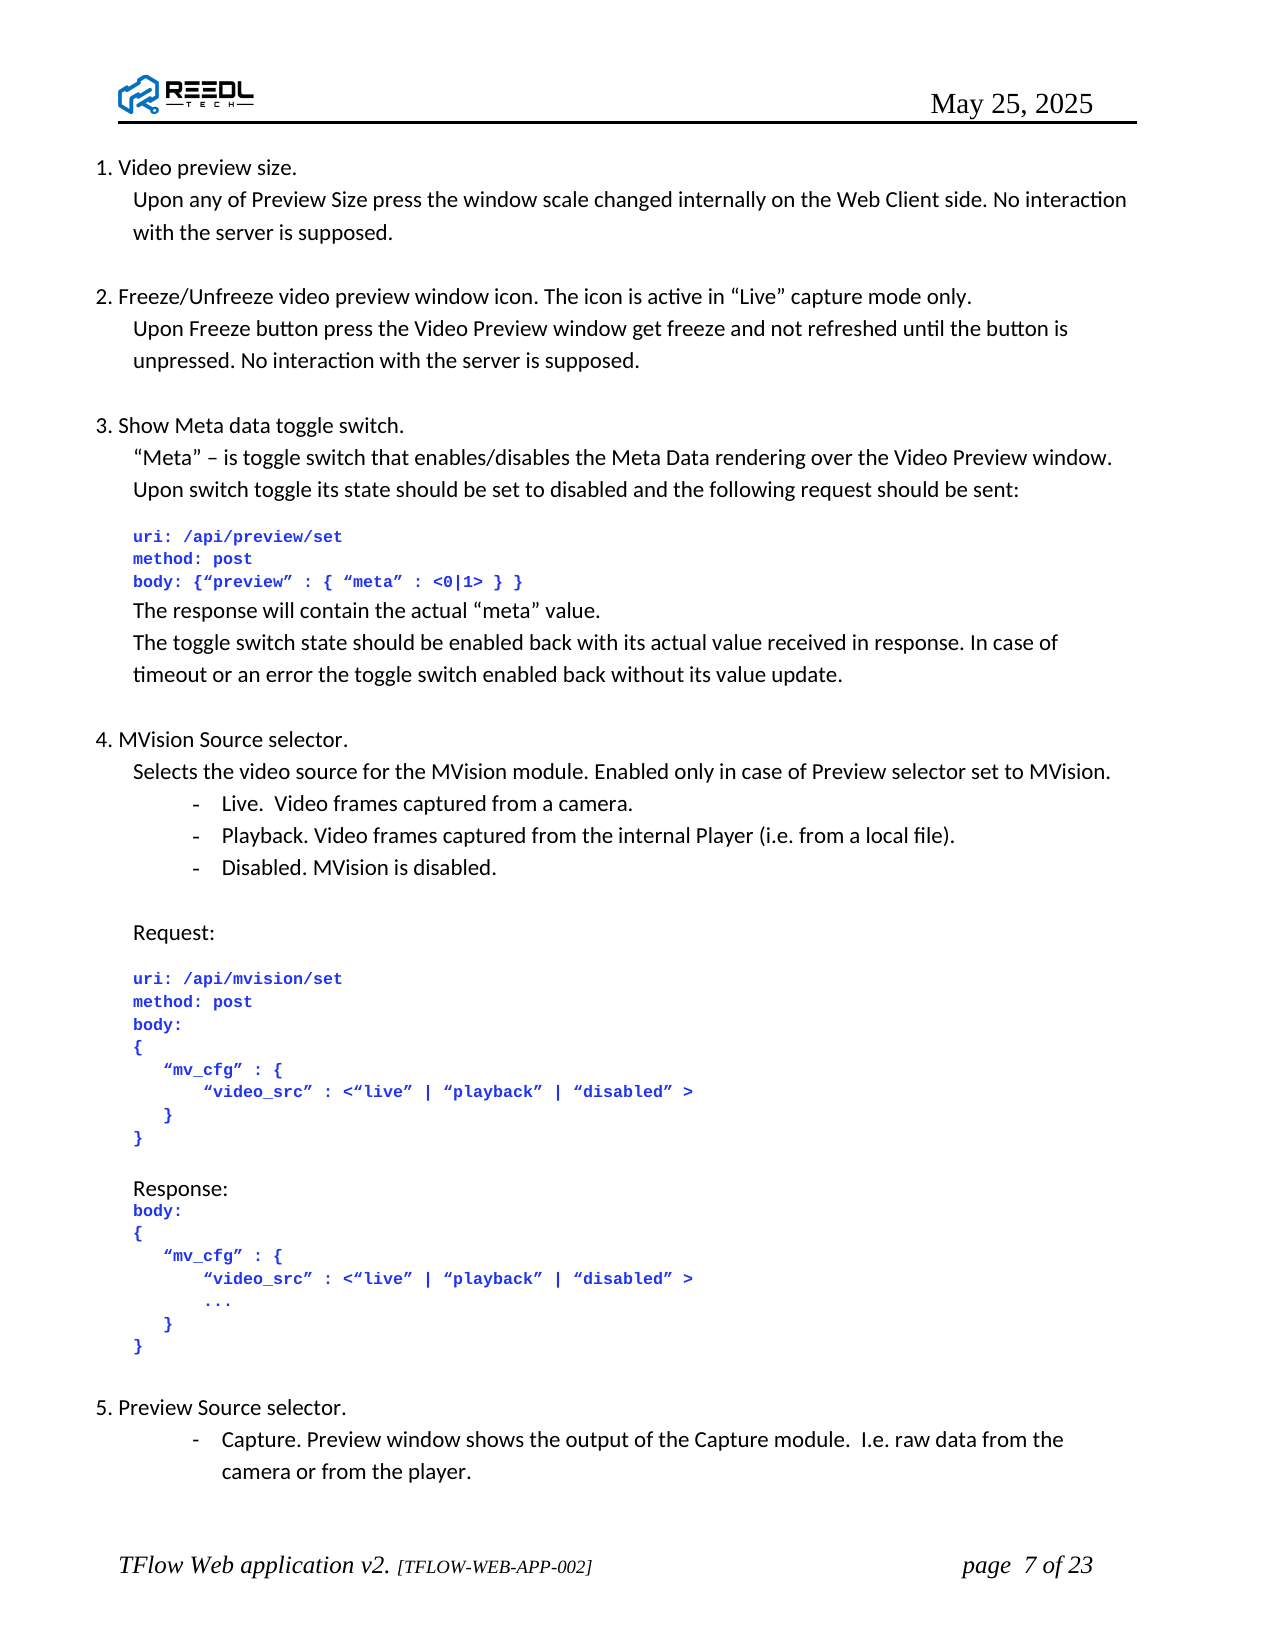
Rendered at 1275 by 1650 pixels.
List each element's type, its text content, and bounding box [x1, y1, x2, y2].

list Request: [133, 918, 1137, 946]
list Preview Source selector. [95, 1393, 1137, 1421]
list - Capture. Preview window shows the output of the Capture module. I.e. raw data from the camera or from the player. [162, 1425, 1137, 1485]
text ... [133, 1293, 1137, 1312]
list Freeze/Unfreeze video preview window icon. The icon is active in “Live” capture mode only. [95, 282, 1137, 310]
text method: post [133, 993, 1137, 1012]
text “mv_cfg” : { [133, 1248, 1137, 1266]
text } [133, 1315, 1137, 1334]
list The response will contain the actual “meta” value. [133, 596, 1137, 624]
list Upon switch toggle its state should be set to disabled and the following request should be sent: [133, 475, 1137, 503]
text “video_src” : <“live” | “playback” | “disabled” > [133, 1084, 1137, 1103]
text method: post [133, 551, 1137, 570]
text “video_src” : <“live” | “playback” | “disabled” > [133, 1270, 1137, 1289]
list Disabled. MVision is disabled. [192, 853, 1137, 882]
text { [133, 1225, 1137, 1244]
list Playback. Video frames captured from the internal Player (i.e. from a local file). [192, 821, 1137, 849]
text { [133, 1039, 1137, 1058]
list Selects the video source for the MVision module. Enabled only in case of Preview selector set to MVision. [133, 757, 1137, 785]
text body: [133, 1016, 1137, 1035]
list Show Meta data toggle switch. [95, 411, 1137, 439]
text body: [133, 1202, 1137, 1221]
text } [133, 1107, 1137, 1125]
list Upon any of Preview Size press the window scale changed internally on the Web Client side. No interaction with the server is supposed. [133, 186, 1137, 246]
text uri: /api/preview/set [133, 528, 1137, 547]
text Response: [133, 1174, 1137, 1202]
list MVision Source selector. [95, 725, 1137, 753]
list Upon Freeze button press the Video Preview window get freeze and not refreshed until the button is unpressed. No interaction with the server is supposed. [133, 314, 1137, 374]
text uri: /api/mvision/set [133, 971, 1137, 990]
list “Meta” – is toggle switch that enables/disables the Meta Data rendering over the Video Preview window. [133, 443, 1137, 471]
picture [118, 75, 254, 114]
list The toggle switch state should be enabled back with its actual value received in response. In case of timeout or an error the toggle switch enabled back without its value update. [133, 628, 1137, 688]
text } [133, 1129, 1137, 1148]
text “mv_cfg” : { [133, 1061, 1137, 1080]
list Video preview size. [95, 153, 1137, 181]
text } [133, 1338, 1137, 1357]
list Live. Video frames captured from a camera. [192, 789, 1137, 817]
text body: {“preview” : { “meta” : <0|1> } } [133, 573, 1137, 592]
